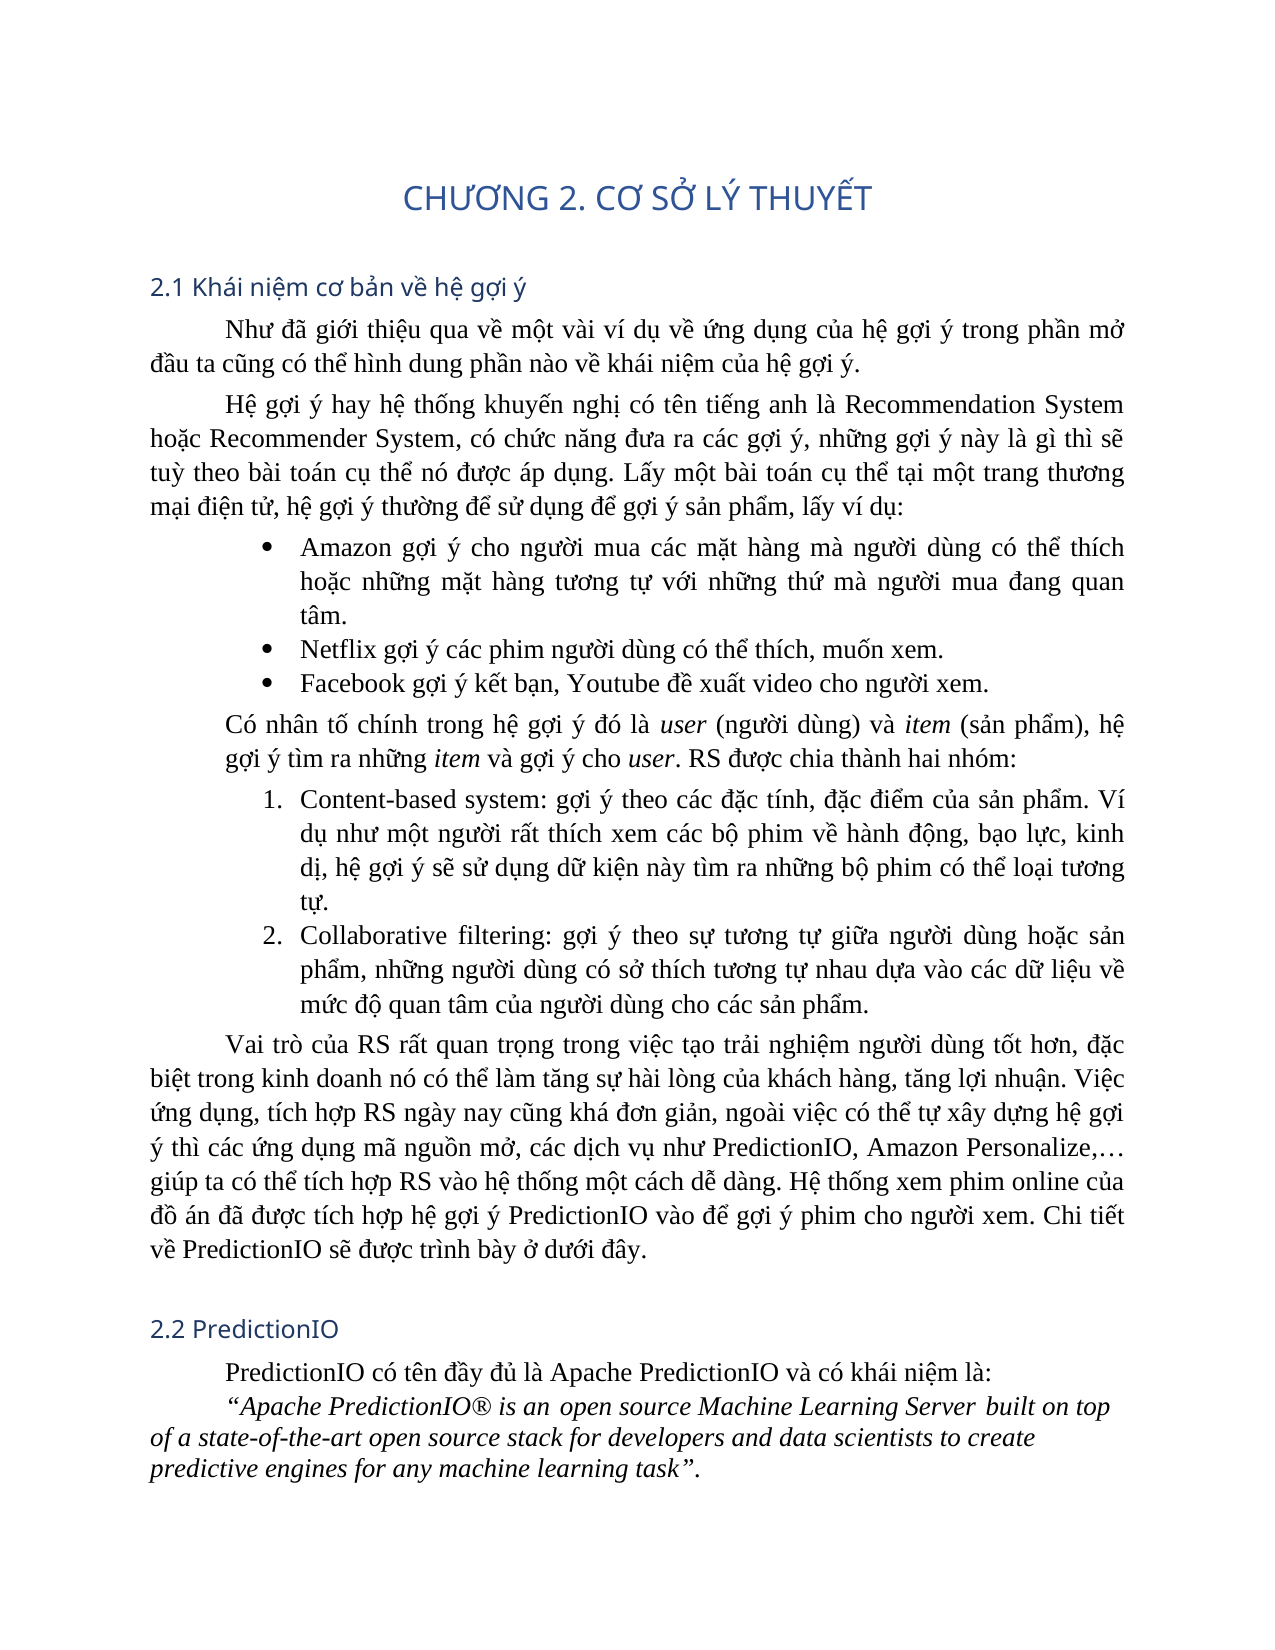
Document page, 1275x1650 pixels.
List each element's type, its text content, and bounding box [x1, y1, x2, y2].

list Netflix gợi ý các phim người dùng có thể thích, muốn xem. [262, 633, 1125, 664]
list Facebook gợi ý kết bạn, Youtube đề xuất video cho người xem. [262, 668, 1125, 699]
list Amazon gợi ý cho người mua các mặt hàng mà người dùng có thể thích hoặc những mặt hàng tương tự với những thứ mà người mua đang quan tâm. [262, 531, 1125, 630]
text Vai trò của RS rất quan trọng trong việc tạo trải nghiệm người dùng tốt hơn, đặc biệt trong kinh doanh nó có thể làm tăng sự hài lòng của khách hàng, tăng lợi nhuận. Việc ứng dụng, tích hợp RS ngày nay cũng khá đơn giản, ngoài việc có thể tự xây dựng hệ gợi ý thì các ứng dụng mã nguồn mở, các dịch vụ như PredictionIO, Amazon Personalize,… giúp ta có thể tích hợp RS vào hệ thống một cách dễ dàng. Hệ thống xem phim online của đồ án đã được tích hợp hệ gợi ý PredictionIO vào để gợi ý phim cho người xem. Chi tiết về PredictionIO sẽ được trình bày ở dưới đây. [150, 1028, 1125, 1264]
subtitle 2.2 PredictionIO [150, 1312, 1125, 1346]
text PredictionIO có tên đầy đủ là Apache PredictionIO và có khái niệm là: [150, 1356, 1125, 1387]
text “Apache PredictionIO® is an open source Machine Learning Server built on top of a state-of-the-art open source stack for developers and data scientists to create predictive engines for any machine learning task”. [679, 1390, 1125, 1483]
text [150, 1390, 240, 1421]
text Có nhân tố chính trong hệ gợi ý đó là user (người dùng) và item (sản phẩm), hệ gợi ý tìm ra những item và gợi ý cho user. RS được chia thành hai nhóm: [225, 708, 1125, 773]
text Như đã giới thiệu qua về một vài ví dụ về ứng dụng của hệ gợi ý trong phần mở đầu ta cũng có thể hình dung phần nào về khái niệm của hệ gợi ý. [150, 313, 1125, 378]
subtitle 2.1 Khái niệm cơ bản về hệ gợi ý [150, 269, 1125, 303]
list Collaborative filtering: gợi ý theo sự tương tự giữa người dùng hoặc sản phẩm, những người dùng có sở thích tương tự nhau dựa vào các dữ liệu về mức độ quan tâm của người dùng cho các sản phẩm. [262, 919, 1125, 1019]
list Content-based system: gợi ý theo các đặc tính, đặc điểm của sản phẩm. Ví dụ như một người rất thích xem các bộ phim về hành động, bạo lực, kinh dị, hệ gợi ý sẽ sử dụng dữ kiện này tìm ra những bộ phim có thể loại tương tự. [262, 783, 1125, 916]
text Hệ gợi ý hay hệ thống khuyến nghị có tên tiếng anh là Recommendation System hoặc Recommender System, có chức năng đưa ra các gợi ý, những gợi ý này là gì thì sẽ tuỳ theo bài toán cụ thể nó được áp dụng. Lấy một bài toán cụ thể tại một trang thương mại điện tử, hệ gợi ý thường để sử dụng để gợi ý sản phẩm, lấy ví dụ: [150, 388, 1125, 521]
subtitle CHƯƠNG 2. CƠ SỞ LÝ THUYẾT [150, 175, 1125, 220]
